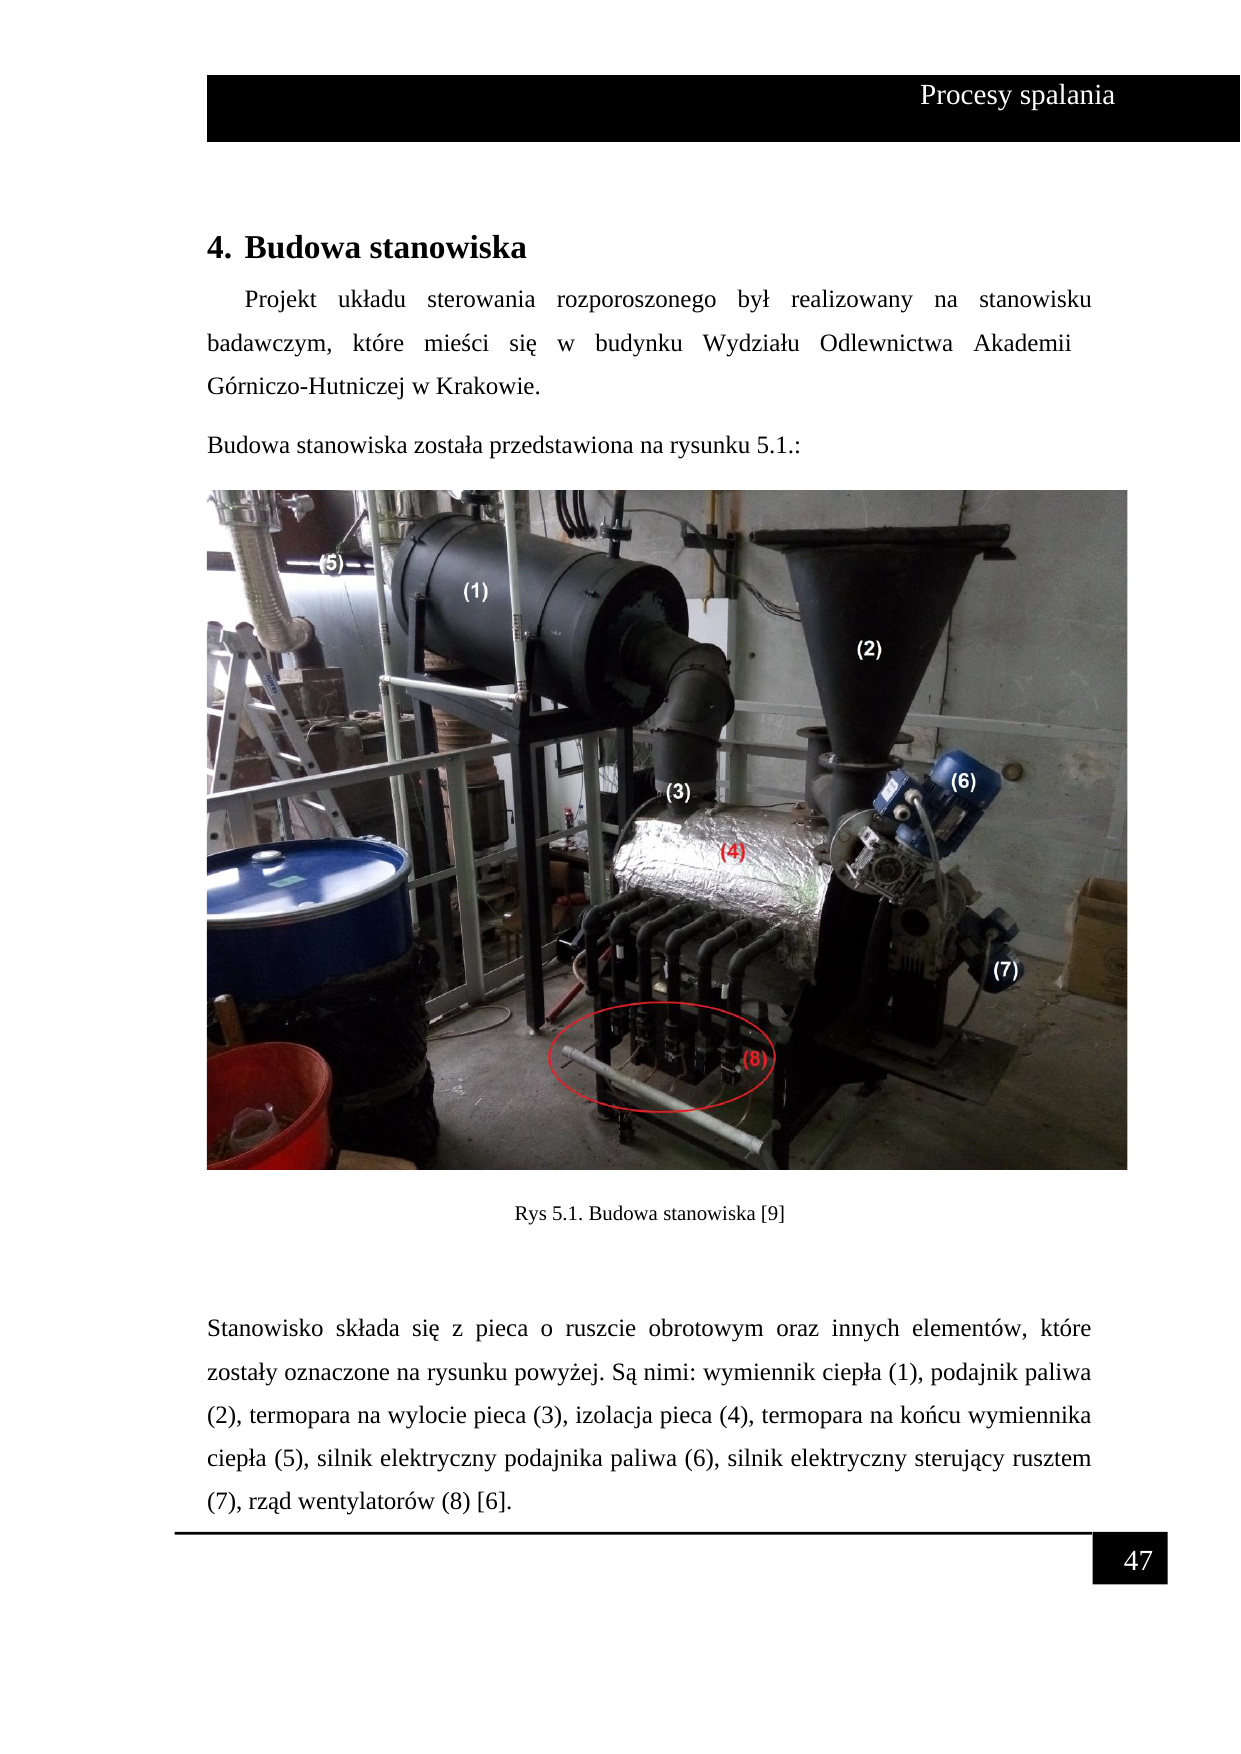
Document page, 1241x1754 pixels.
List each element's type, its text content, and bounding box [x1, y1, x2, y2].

text Projekt układu sterowania rozporoszonego był realizowany na stanowisku badawczym, które mieści się w budynku Wydziału Odlewnictwa Akademii Górniczo-Hutniczej w Krakowie. [207, 284, 1092, 399]
subtitle Budowa stanowiska [207, 227, 1092, 265]
text Stanowisko składa się z pieca o ruszcie obrotowym oraz innych elementów, które zostały oznaczone na rysunku powyżej. Są nimi: wymiennik ciepła (1), podajnik paliwa (2), termopara na wylocie pieca (3), izolacja pieca (4), termopara na końcu wymiennika ciepła (5), silnik elektryczny podajnika paliwa (6), silnik elektryczny sterujący rusztem (7), rząd wentylatorów (8) [6]. [207, 1313, 1092, 1515]
text Budowa stanowiska została przedstawiona na rysunku 5.1.: [207, 431, 1092, 459]
text Rys 5.1. Budowa stanowiska [9] [207, 1201, 1092, 1225]
